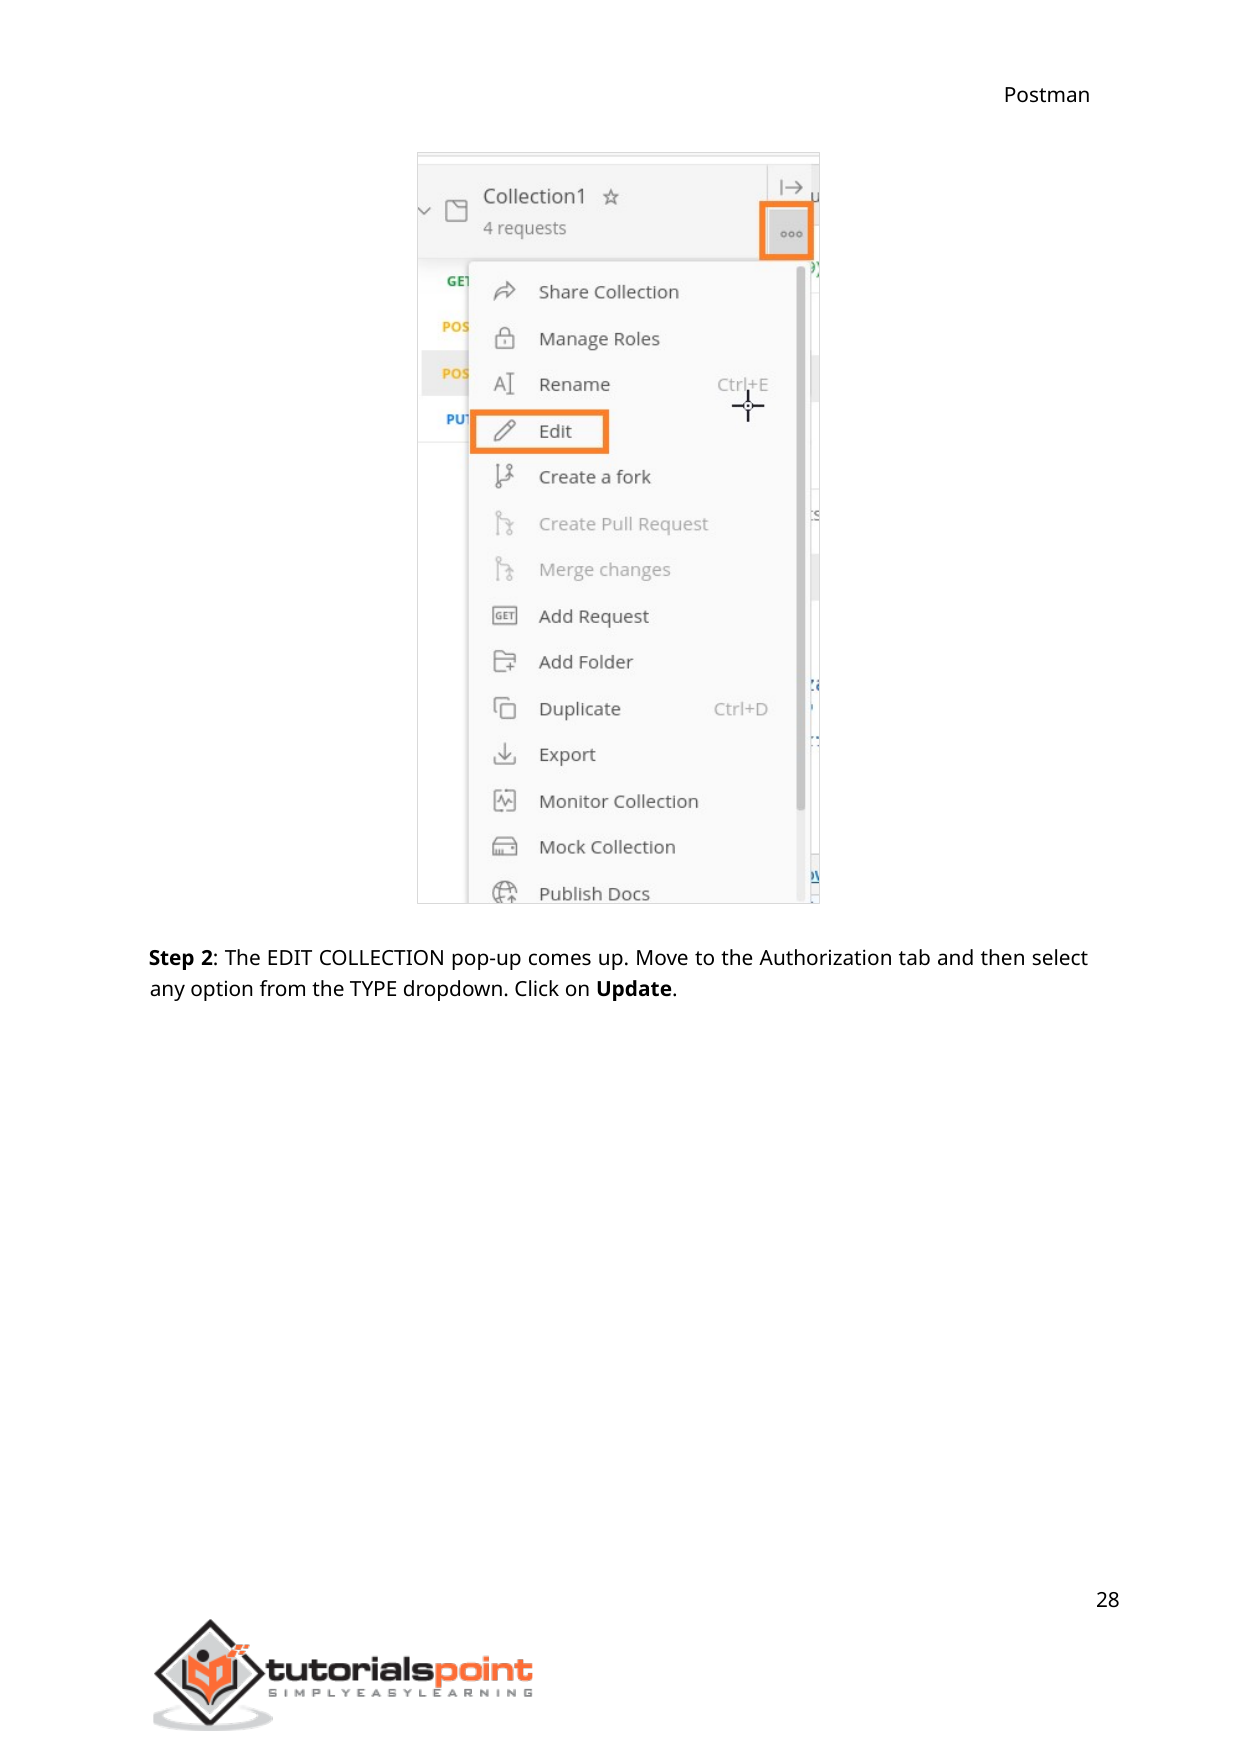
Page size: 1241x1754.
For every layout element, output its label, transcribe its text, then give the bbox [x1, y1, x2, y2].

picture [153, 1619, 533, 1731]
text Step 2: The EDIT COLLECTION pop-up comes up. Move to the Authorization tab and then select any option from the TYPE dropdown. Click on Update. [148, 943, 1090, 1003]
picture [418, 153, 819, 903]
